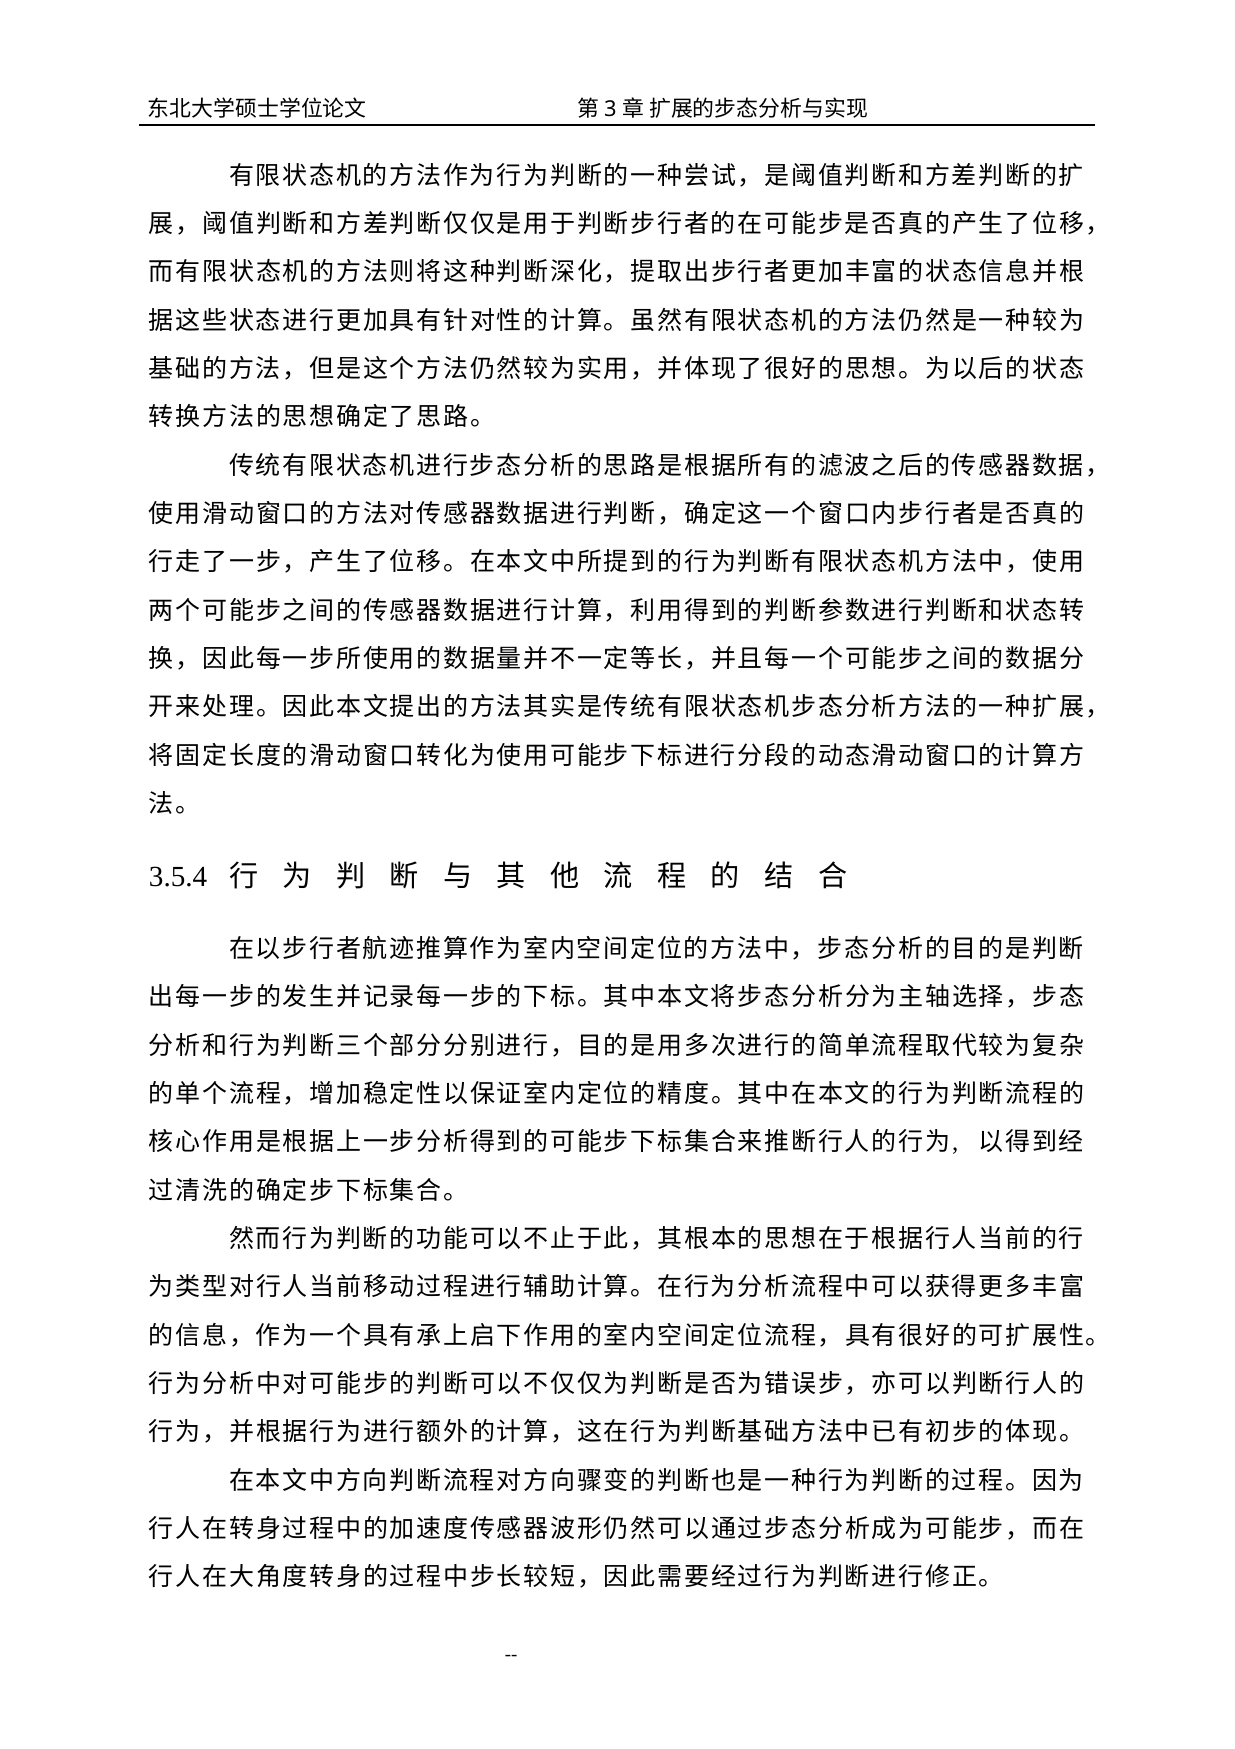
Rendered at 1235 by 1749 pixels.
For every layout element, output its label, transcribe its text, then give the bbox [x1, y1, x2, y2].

text 传统有限状态机进行步态分析的思路是根据所有的滤波之后的传感器数据，使用滑动窗口的方法对传感器数据进行判断，确定这一个窗口内步行者是否真的行走了一步，产生了位移。在本文中所提到的行为判断有限状态机方法中，使用两个可能步之间的传感器数据进行计算，利用得到的判断参数进行判断和状态转换，因此每一步所使用的数据量并不一定等长，并且每一个可能步之间的数据分开来处理。因此本文提出的方法其实是传统有限状态机步态分析方法的一种扩展，将固定长度的滑动窗口转化为使用可能步下标进行分段的动态滑动窗口的计算方法。 [149, 439, 1086, 826]
subtitle 行为判断与其他流程的结合 [143, 850, 1086, 898]
text 然而行为判断的功能可以不止于此，其根本的思想在于根据行人当前的行为类型对行人当前移动过程进行辅助计算。在行为分析流程中可以获得更多丰富的信息，作为一个具有承上启下作用的室内空间定位流程，具有很好的可扩展性。行为分析中对可能步的判断可以不仅仅为判断是否为错误步，亦可以判断行人的行为，并根据行为进行额外的计算，这在行为判断基础方法中已有初步的体现。 [149, 1212, 1086, 1454]
text 在以步行者航迹推算作为室内空间定位的方法中，步态分析的目的是判断出每一步的发生并记录每一步的下标。其中本文将步态分析分为主轴选择，步态分析和行为判断三个部分分别进行，目的是用多次进行的简单流程取代较为复杂的单个流程，增加稳定性以保证室内定位的精度。其中在本文的行为判断流程的核心作用是根据上一步分析得到的可能步下标集合来推断行人的行为,以得到经过清洗的确定步下标集合。 [149, 922, 1086, 1212]
text 在本文中方向判断流程对方向骤变的判断也是一种行为判断的过程。因为行人在转身过程中的加速度传感器波形仍然可以通过步态分析成为可能步，而在行人在大角度转身的过程中步长较短，因此需要经过行为判断进行修正。 [149, 1454, 1086, 1599]
text 有限状态机的方法作为行为判断的一种尝试，是阈值判断和方差判断的扩展，阈值判断和方差判断仅仅是用于判断步行者的在可能步是否真的产生了位移，而有限状态机的方法则将这种判断深化，提取出步行者更加丰富的状态信息并根据这些状态进行更加具有针对性的计算。虽然有限状态机的方法仍然是一种较为基础的方法，但是这个方法仍然较为实用，并体现了很好的思想。为以后的状态转换方法的思想确定了思路。 [149, 149, 1086, 439]
